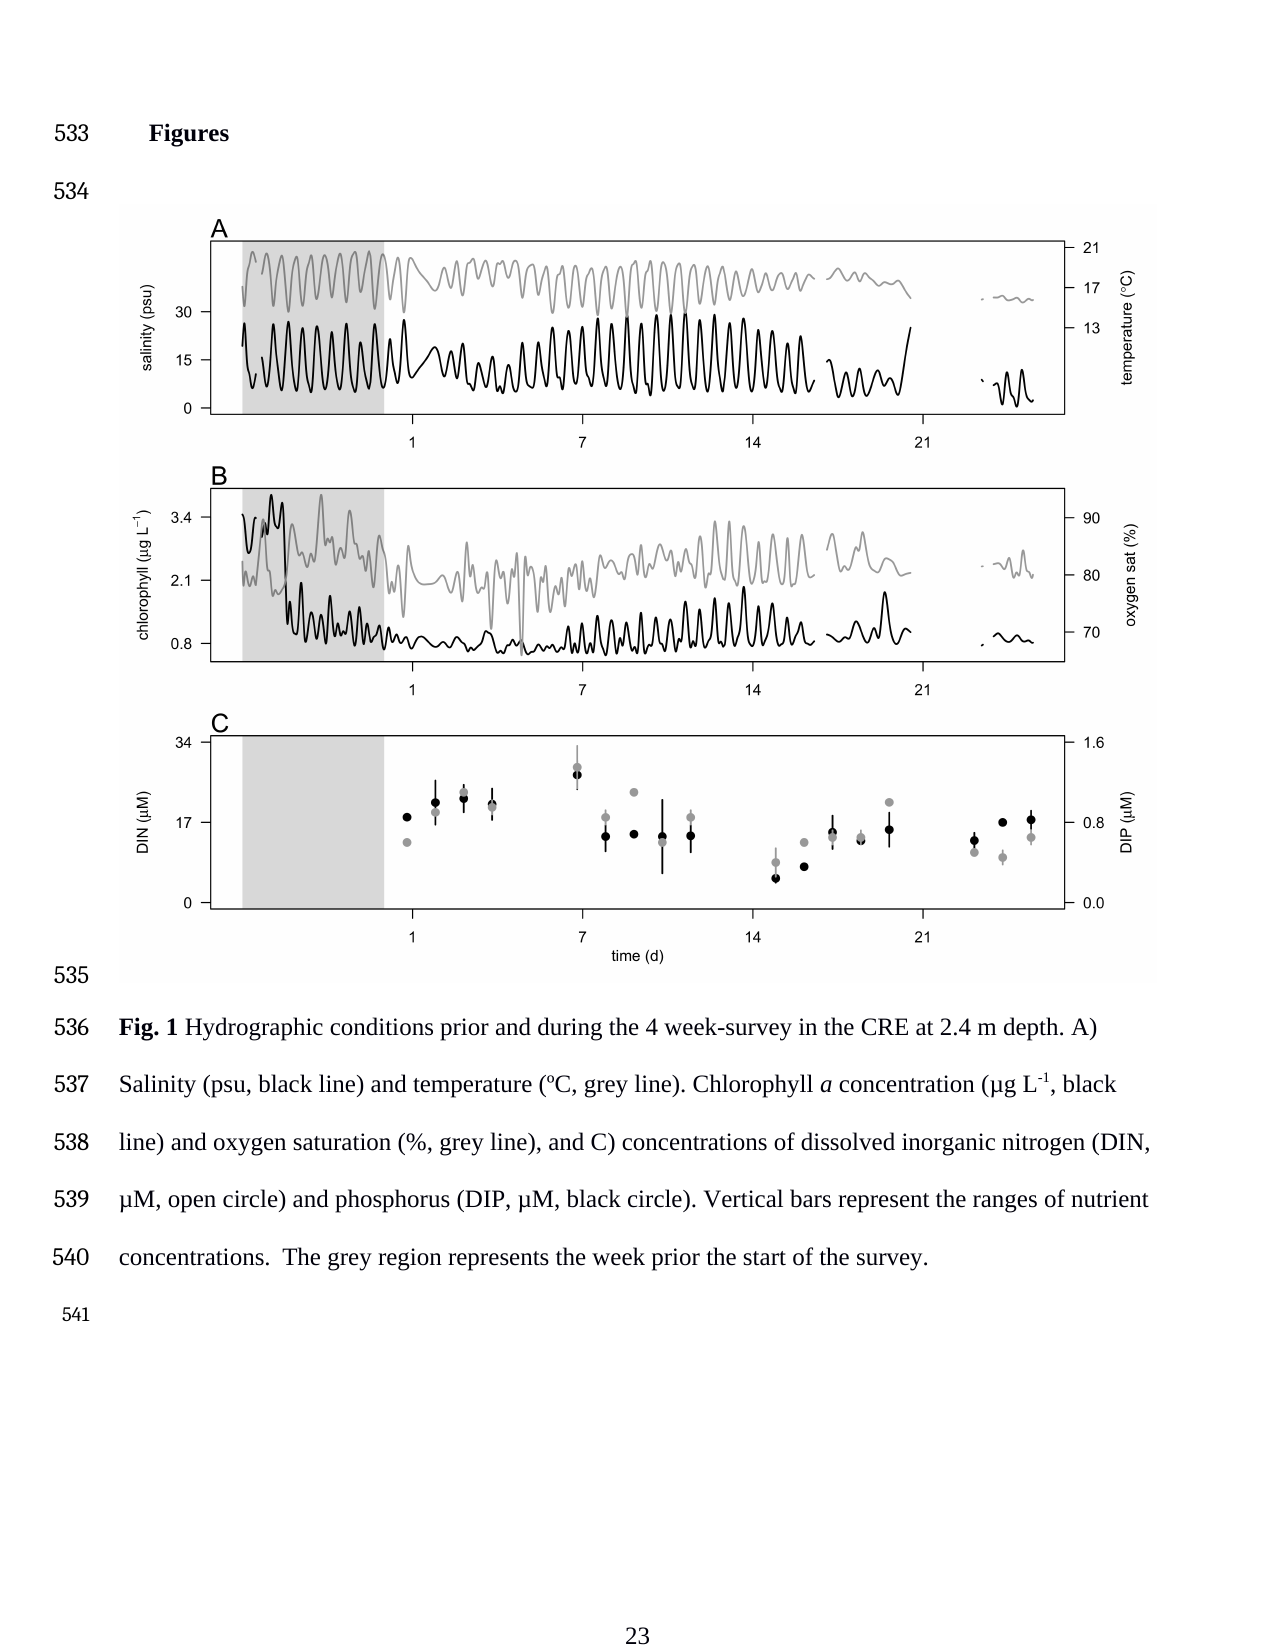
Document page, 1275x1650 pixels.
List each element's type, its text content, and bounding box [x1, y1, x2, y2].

picture [118, 204, 1157, 983]
text Fig. 1 Hydrographic conditions prior and during the 4 week-survey in the CRE at 2.4 m depth. A) Salinity (psu, black line) and temperature (ºC, grey line). Chlorophyll a concentration (µg L-1, black line) and oxygen saturation (%, grey line), and C) concentrations of dissolved inorganic nitrogen (DIN, µM, open circle) and phosphorus (DIP, µM, black circle). Vertical bars represent the ranges of nutrient concentrations. The grey region represents the week prior the start of the survey. [118, 1012, 1156, 1271]
text Figures [118, 118, 1156, 147]
